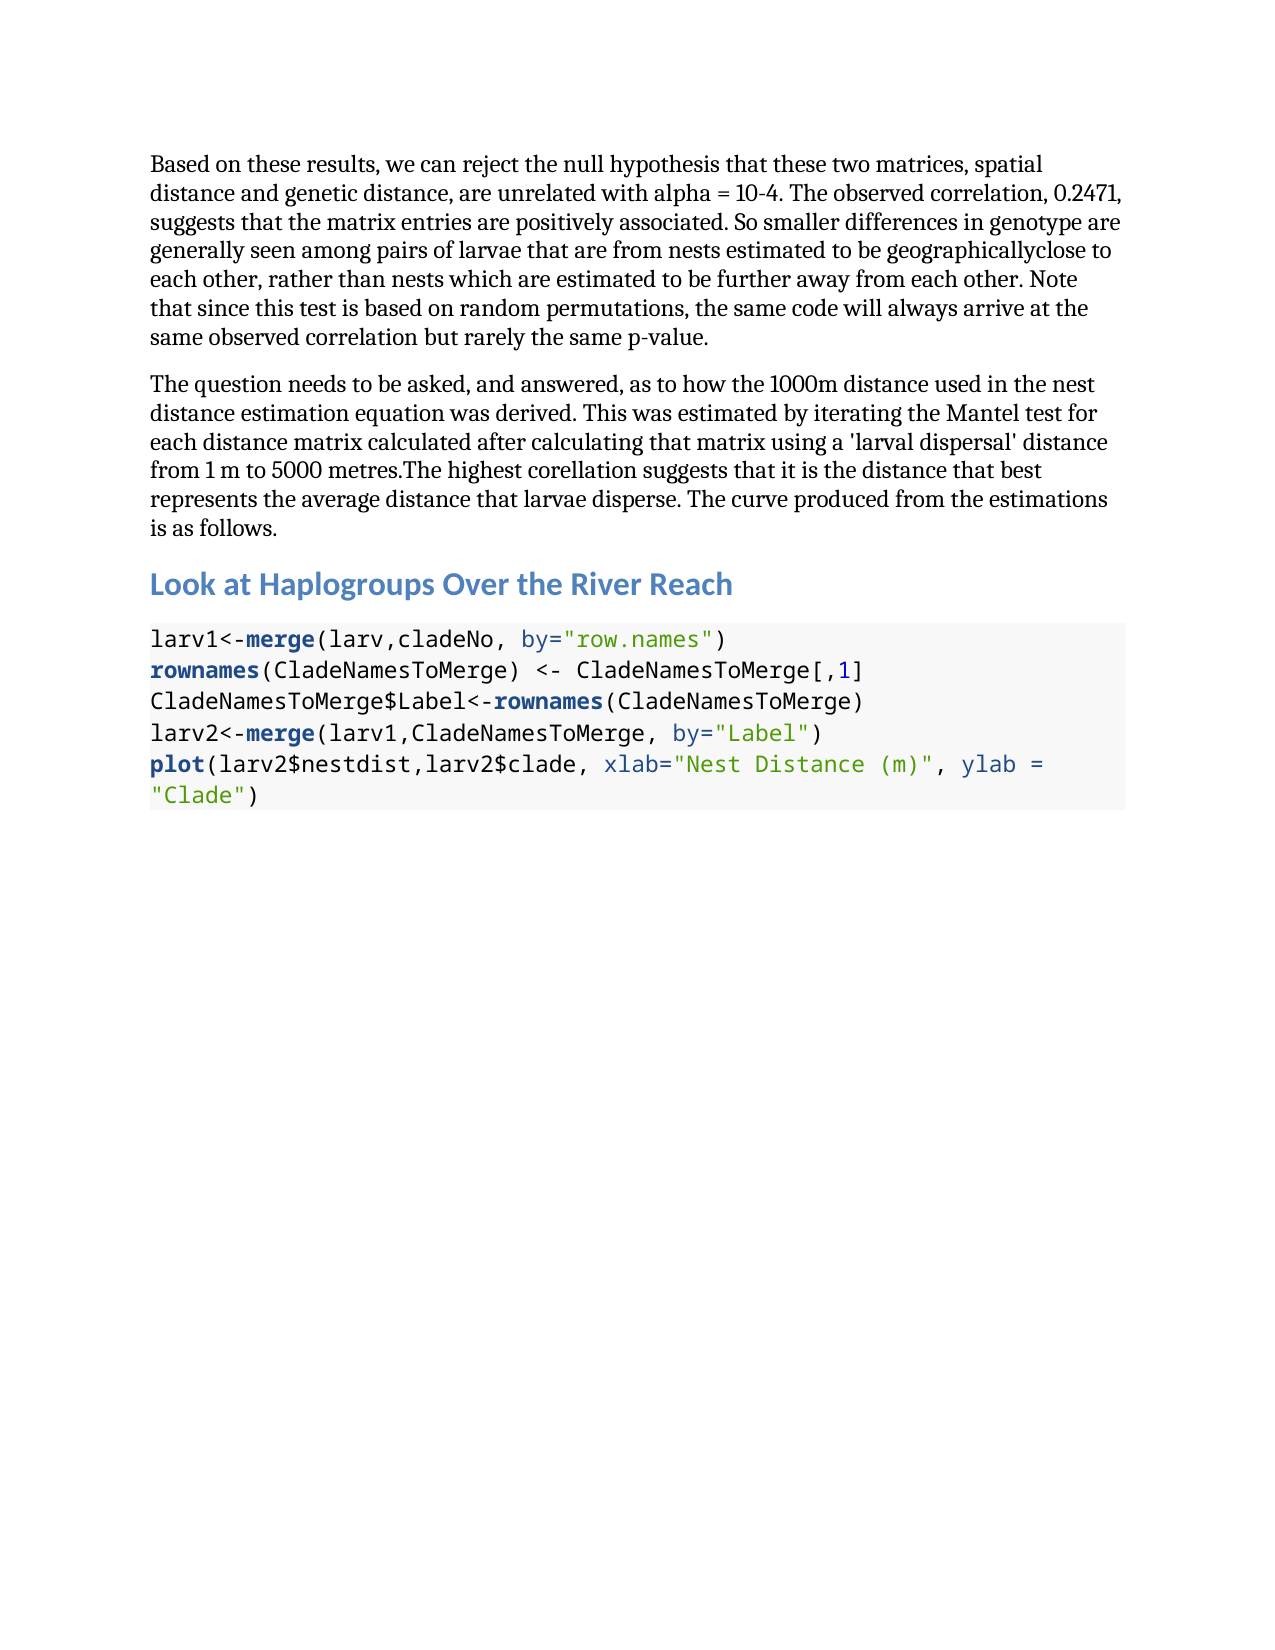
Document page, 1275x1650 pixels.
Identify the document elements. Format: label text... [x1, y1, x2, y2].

text The question needs to be asked, and answered, as to how the 1000m distance used in the nest distance estimation equation was derived. This was estimated by iterating the Mantel test for each distance matrix calculated after calculating that matrix using a 'larval dispersal' distance from 1 m to 5000 metres.The highest corellation suggests that it is the distance that best represents the average distance that larvae disperse. The curve produced from the estimations is as follows. [150, 370, 1125, 542]
subtitle Look at Haplogroups Over the River Reach [150, 563, 1125, 604]
text larv1<-merge(larv,cladeNo, by="row.names") rownames(CladeNamesToMerge) <- CladeNamesToMerge[,1] CladeNamesToMerge$Label<-rownames(CladeNamesToMerge) larv2<-merge(larv1,CladeNamesToMerge, by="Label") plot(larv2$nestdist,larv2$clade, xlab="Nest Distance (m)", ylab = "Clade") [260, 623, 1125, 810]
text Based on these results, we can reject the null hypothesis that these two matrices, spatial distance and genetic distance, are unrelated with alpha = 10-4. The observed correlation, 0.2471, suggests that the matrix entries are positively associated. So smaller differences in genotype are generally seen among pairs of larvae that are from nests estimated to be geographicallyclose to each other, rather than nests which are estimated to be further away from each other. Note that since this test is based on random permutations, the same code will always arrive at the same observed correlation but rarely the same p-value. [150, 150, 1125, 351]
